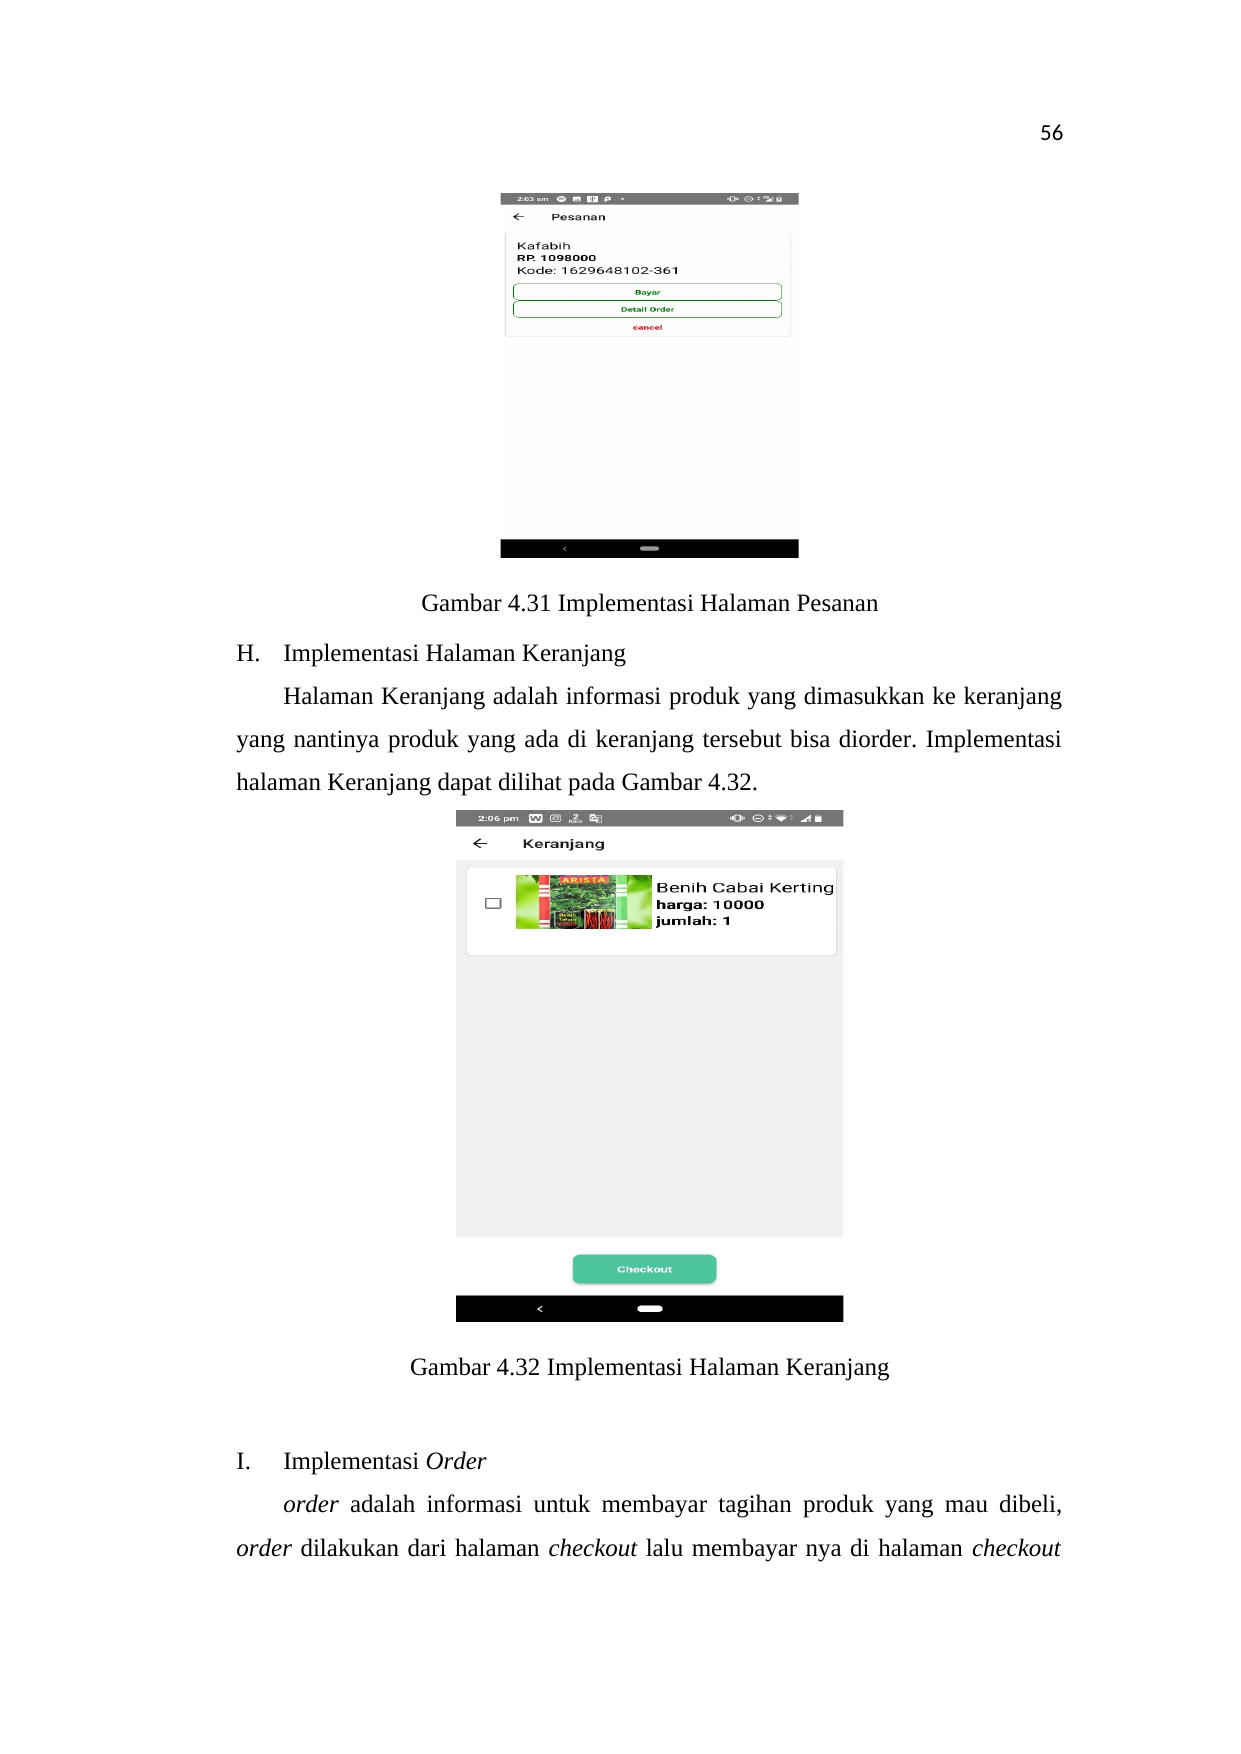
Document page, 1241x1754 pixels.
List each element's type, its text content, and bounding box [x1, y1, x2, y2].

list Implementasi Order [236, 1446, 1063, 1475]
text Gambar 4.32 Implementasi Halaman Keranjang [236, 1352, 1063, 1381]
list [236, 1489, 1063, 1561]
list Implementasi Halaman Keranjang [236, 638, 1063, 667]
picture [456, 810, 844, 1322]
text Gambar 4.31 Implementasi Halaman Pesanan [236, 588, 1063, 617]
list Halaman Keranjang adalah informasi produk yang dimasukkan ke keranjang yang nantinya produk yang ada di keranjang tersebut bisa diorder. Implementasi halaman Keranjang dapat dilihat pada Gambar 4.32. [236, 681, 1063, 796]
picture [500, 193, 799, 558]
